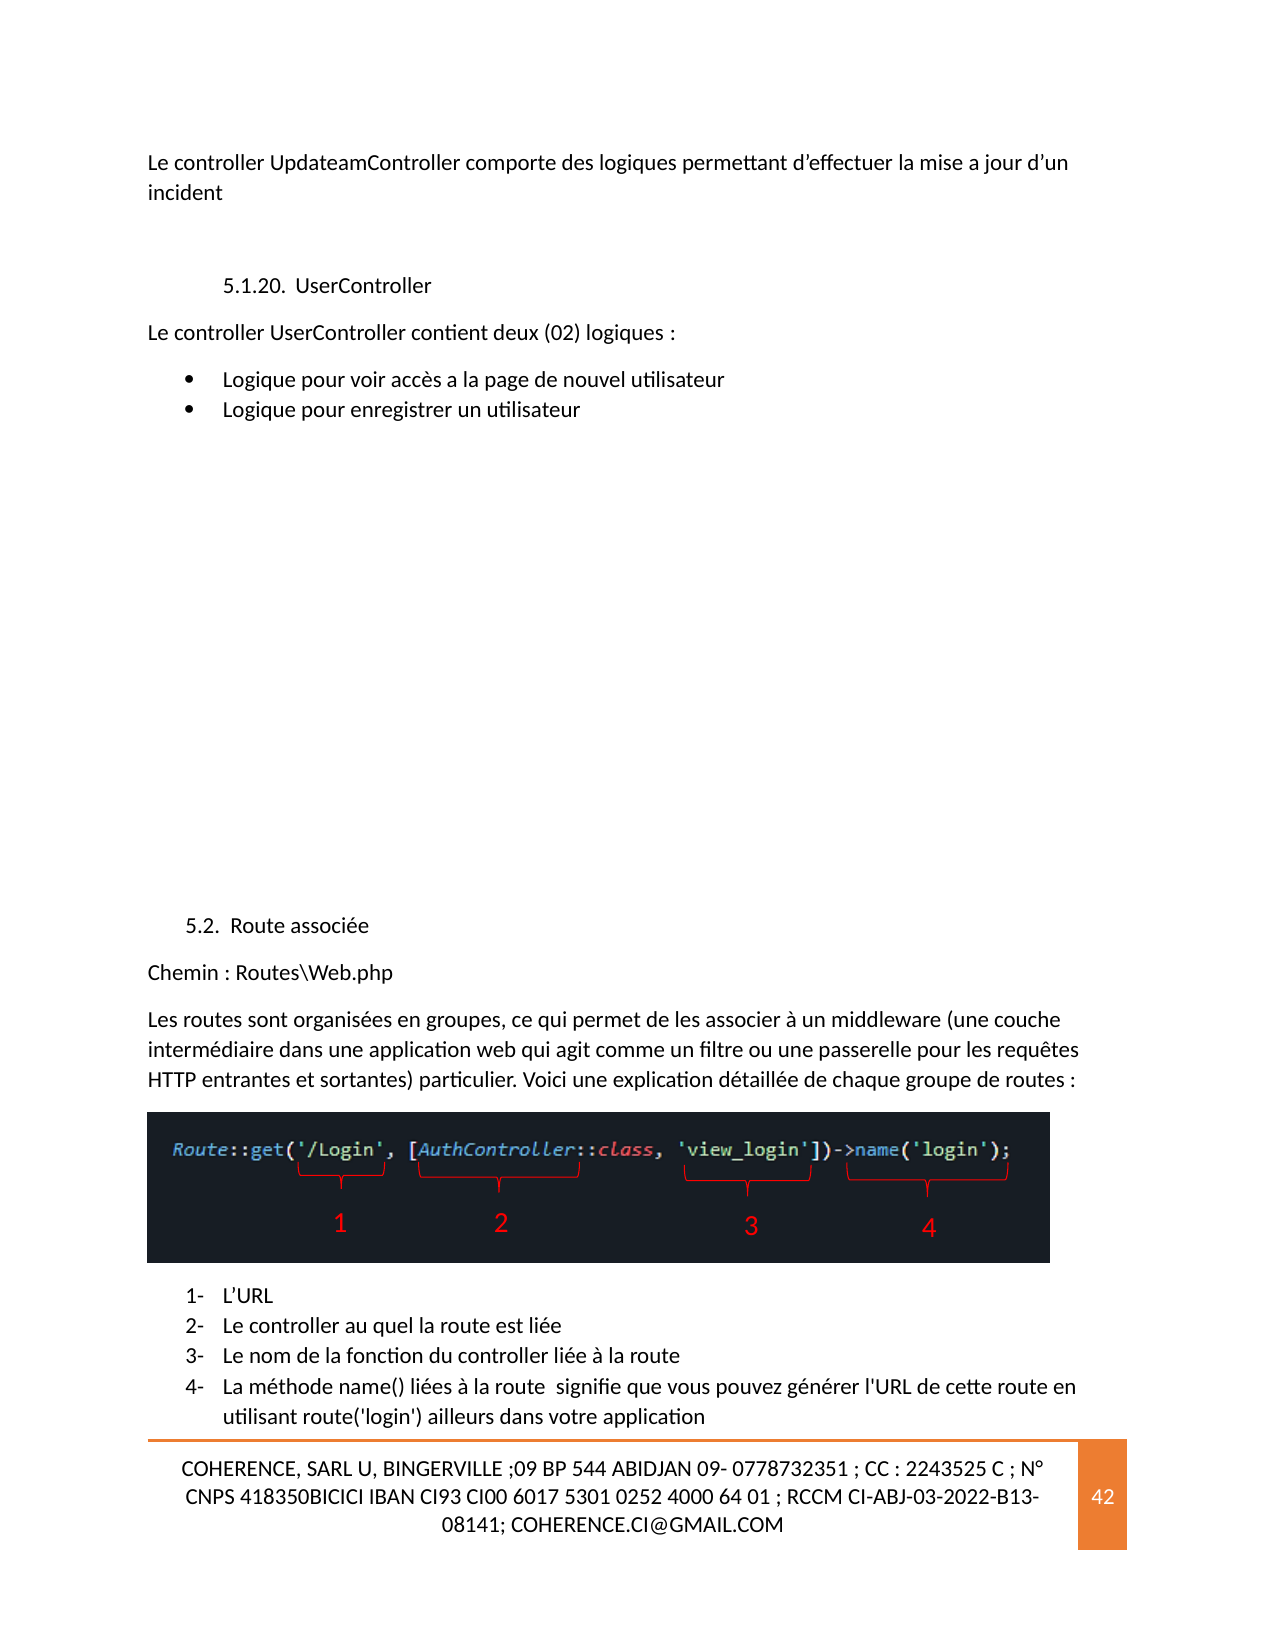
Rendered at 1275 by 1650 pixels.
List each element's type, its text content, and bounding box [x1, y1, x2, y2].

list Logique pour enregistrer un utilisateur [185, 396, 1127, 423]
list Le controller au quel la route est liée [185, 1311, 1127, 1339]
text Les routes sont organisées en groupes, ce qui permet de les associer à un middleware (une couche intermédiaire dans une application web qui agit comme un filtre ou une passerelle pour les requêtes HTTP entrantes et sortantes) particulier. Voici une explication détaillée de chaque groupe de routes : [148, 1005, 1127, 1093]
list Logique pour voir accès a la page de nouvel utilisateur [185, 365, 1127, 393]
list UserController [223, 272, 1127, 299]
text Le controller UserController contient deux (02) logiques : [148, 318, 1127, 346]
list Route associée [185, 911, 1127, 939]
list Le nom de la fonction du controller liée à la route [185, 1342, 1127, 1369]
list L’URL [185, 1281, 1127, 1309]
list La méthode name() liées à la route signifie que vous pouvez générer l'URL de cette route en utilisant route('login') ailleurs dans votre application [185, 1372, 1127, 1430]
picture [147, 1112, 1050, 1263]
text Chemin : Routes\Web.php [148, 958, 1127, 986]
text Le controller UpdateamController comporte des logiques permettant d’effectuer la mise a jour d’un incident [148, 148, 1127, 206]
